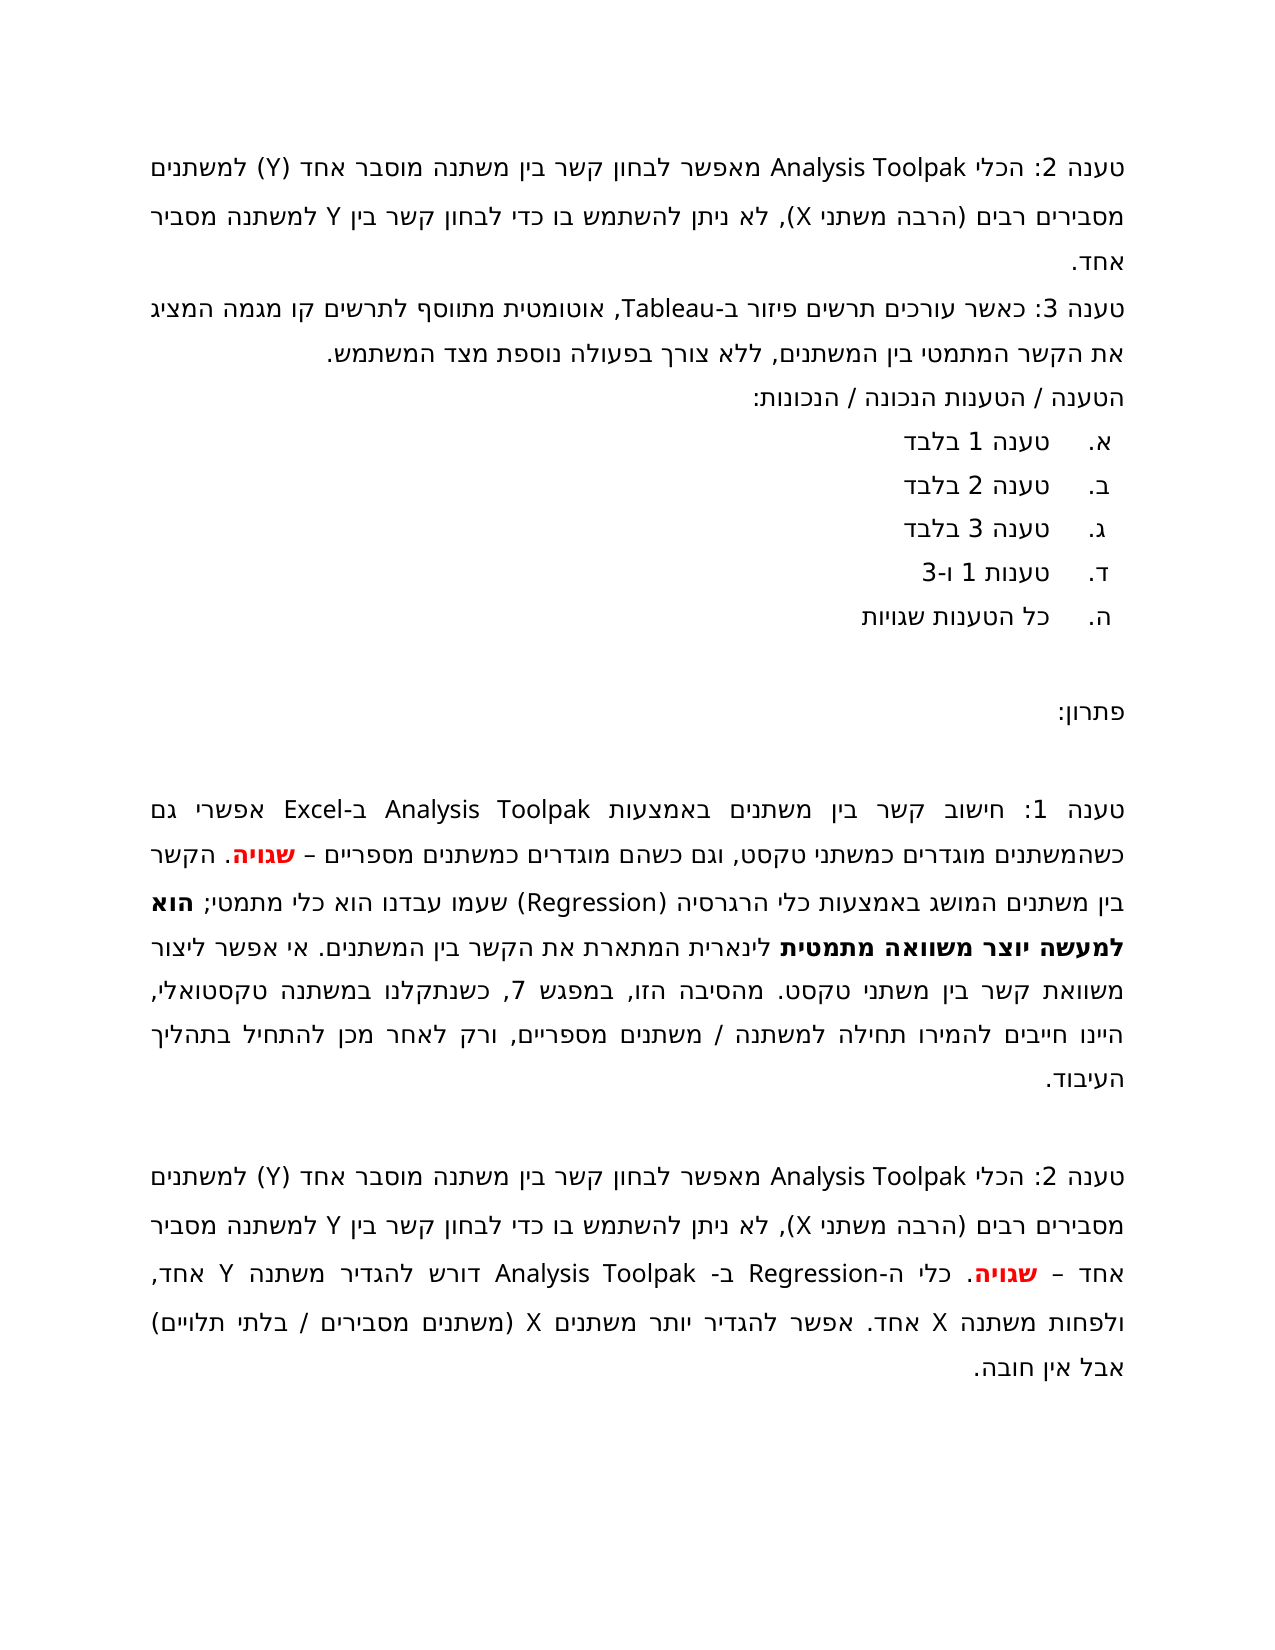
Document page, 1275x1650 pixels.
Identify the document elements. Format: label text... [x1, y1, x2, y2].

list טענה 3 בלבד [150, 515, 1087, 544]
text טענה 1: חישוב קשר בין משתנים באמצעות Analysis Toolpak ב-Excel אפשרי גם כשהמשתנים מוגדרים כמשתני טקסט, וגם כשהם מוגדרים כמשתנים מספריים – שגויה. הקשר בין משתנים המושג באמצעות כלי הרגרסיה (Regression) שעמו עבדנו הוא כלי מתמטי; הוא למעשה יוצר משוואה מתמטית לינארית המתארת את הקשר בין המשתנים. אי אפשר ליצור משוואת קשר בין משתני טקסט. מהסיבה הזו, במפגש 7, כשנתקלנו במשתנה טקסטואלי, היינו חייבים להמירו תחילה למשתנה / משתנים מספריים, ורק לאחר מכן להתחיל בתהליך העיבוד. [150, 792, 1125, 1093]
list טענות 1 ו-3 [150, 558, 1087, 588]
list טענה 1 בלבד [150, 427, 1087, 456]
list כל הטענות שגויות [150, 602, 1087, 631]
text טענה 2: הכלי Analysis Toolpak מאפשר לבחון קשר בין משתנה מוסבר אחד (Y) למשתנים מסבירים רבים (הרבה משתני X), לא ניתן להשתמש בו כדי לבחון קשר בין Y למשתנה מסביר אחד. [150, 150, 1125, 276]
list טענה 2 בלבד [150, 471, 1087, 500]
text פתרון: [150, 697, 1125, 726]
text טענה 2: הכלי Analysis Toolpak מאפשר לבחון קשר בין משתנה מוסבר אחד (Y) למשתנים מסבירים רבים (הרבה משתני X), לא ניתן להשתמש בו כדי לבחון קשר בין Y למשתנה מסביר אחד – שגויה. כלי ה-Regression ב- Analysis Toolpak דורש להגדיר משתנה Y אחד, ולפחות משתנה X אחד. אפשר להגדיר יותר משתנים X (משתנים מסבירים / בלתי תלויים) אבל אין חובה. [150, 1159, 1125, 1383]
text טענה 3: כאשר עורכים תרשים פיזור ב-Tableau, אוטומטית מתווסף לתרשים קו מגמה המציג את הקשר המתמטי בין המשתנים, ללא צורך בפעולה נוספת מצד המשתמש. [150, 291, 1125, 369]
text הטענה / הטענות הנכונה / הנכונות: [150, 383, 1125, 413]
